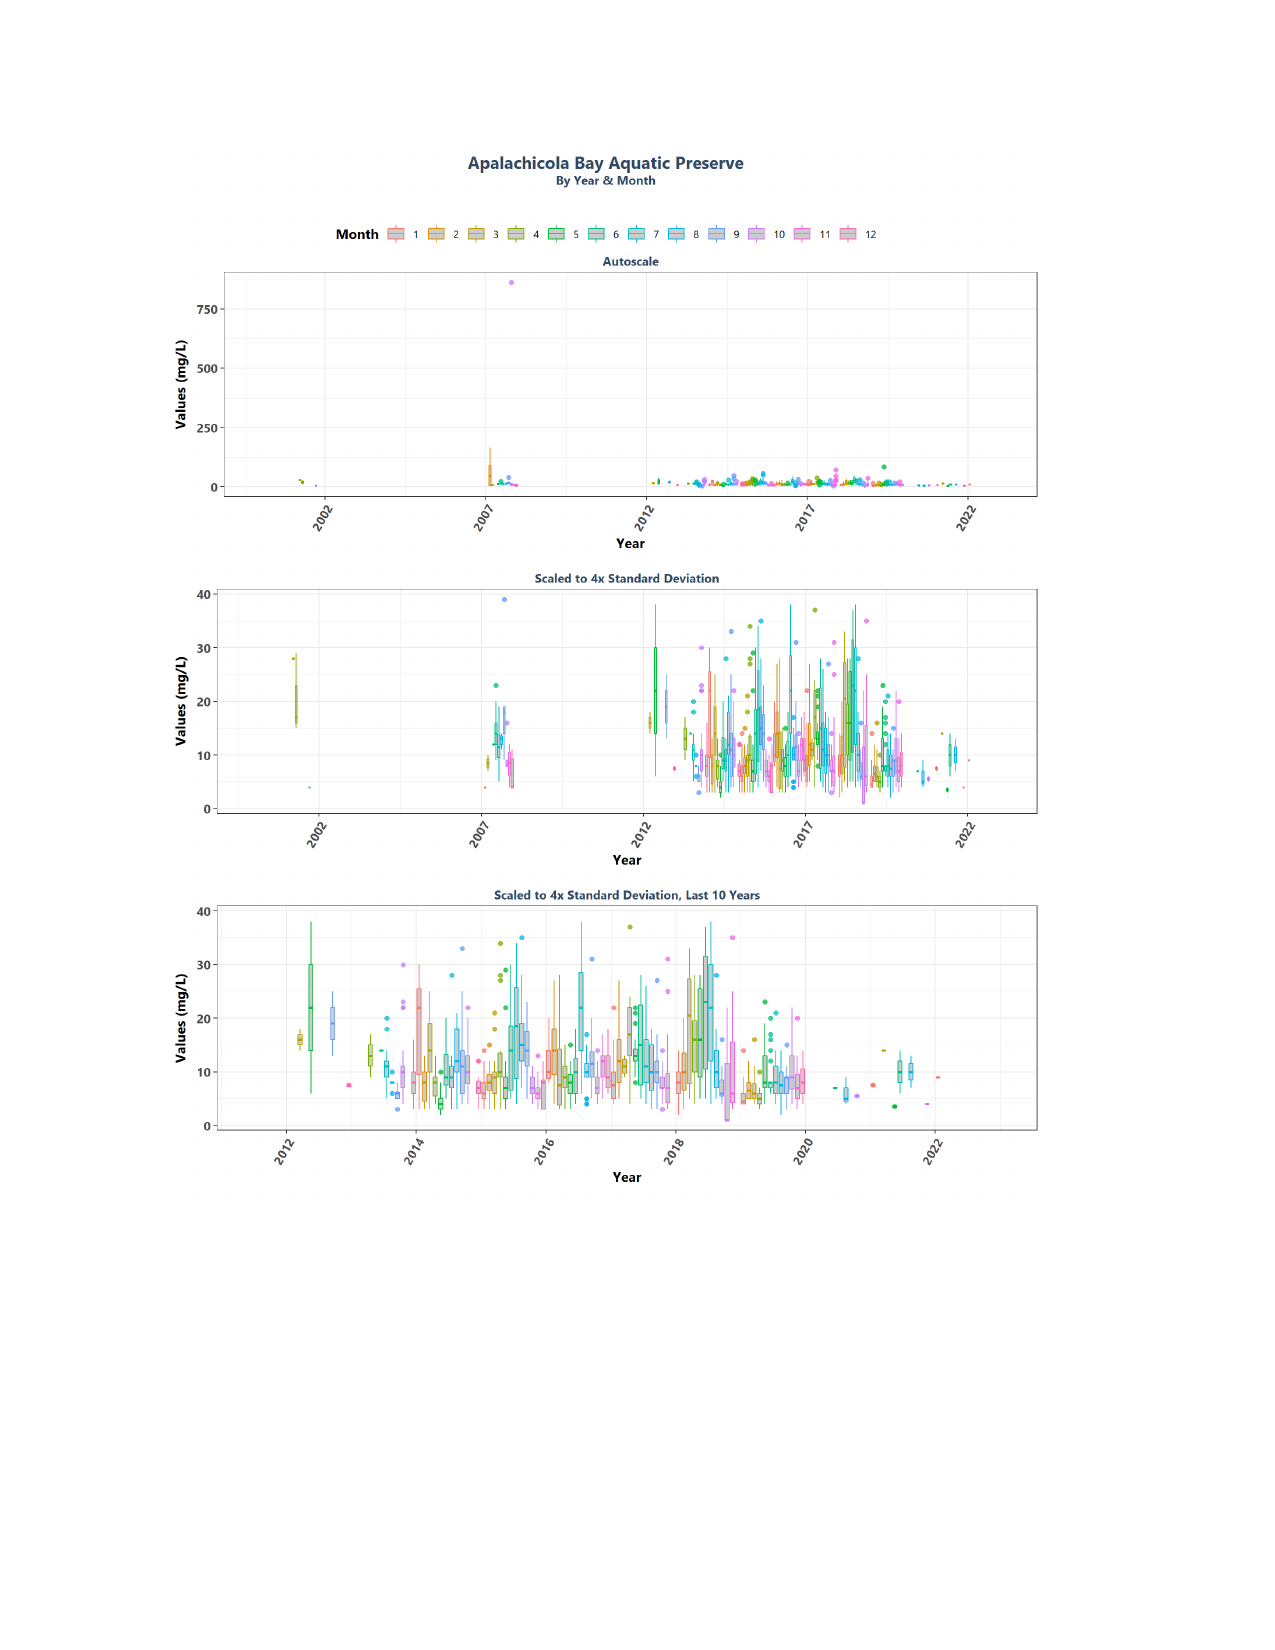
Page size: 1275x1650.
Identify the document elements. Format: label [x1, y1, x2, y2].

picture [168, 150, 1044, 1200]
